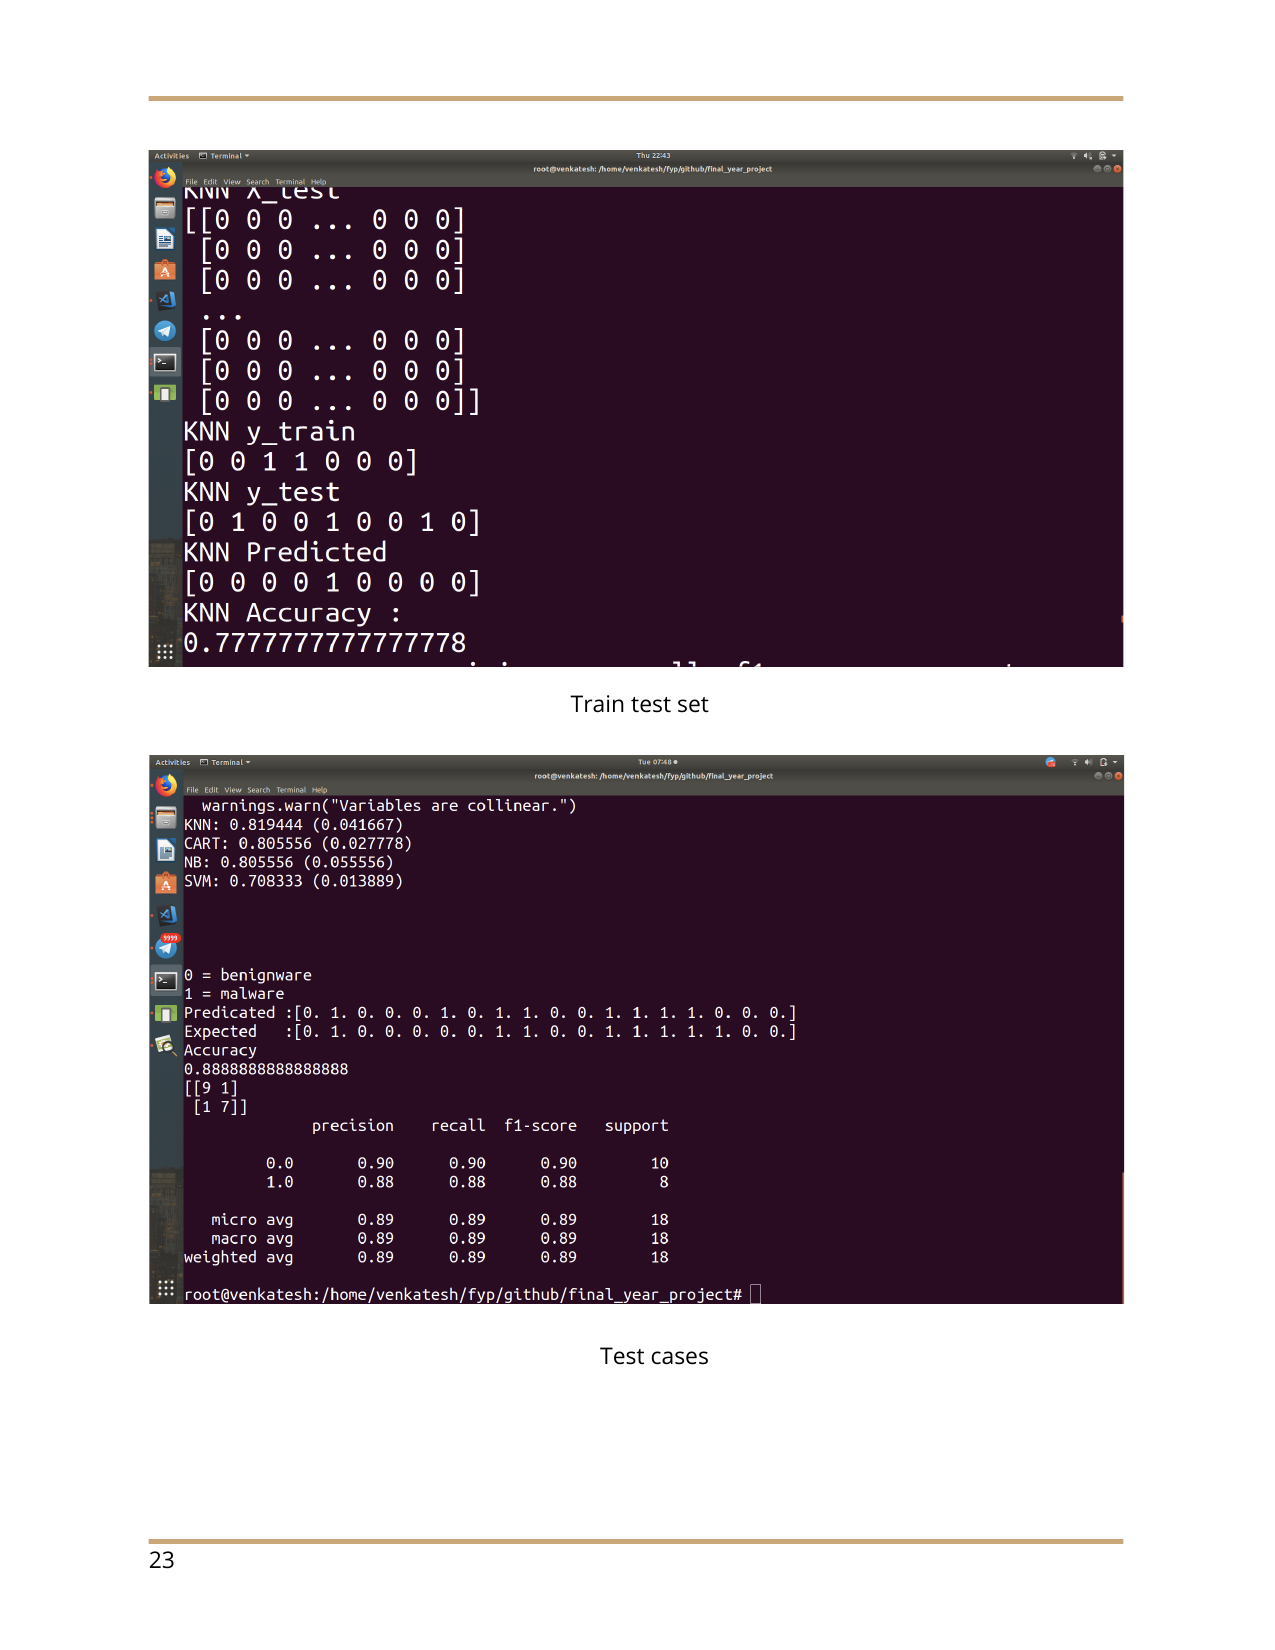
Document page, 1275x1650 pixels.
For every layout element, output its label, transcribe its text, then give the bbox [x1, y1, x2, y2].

picture [148, 96, 1124, 101]
picture [148, 150, 1124, 667]
picture [148, 1539, 1124, 1544]
picture [149, 755, 1125, 1304]
text Test cases [525, 1339, 1125, 1371]
text Train test set [148, 687, 1125, 719]
